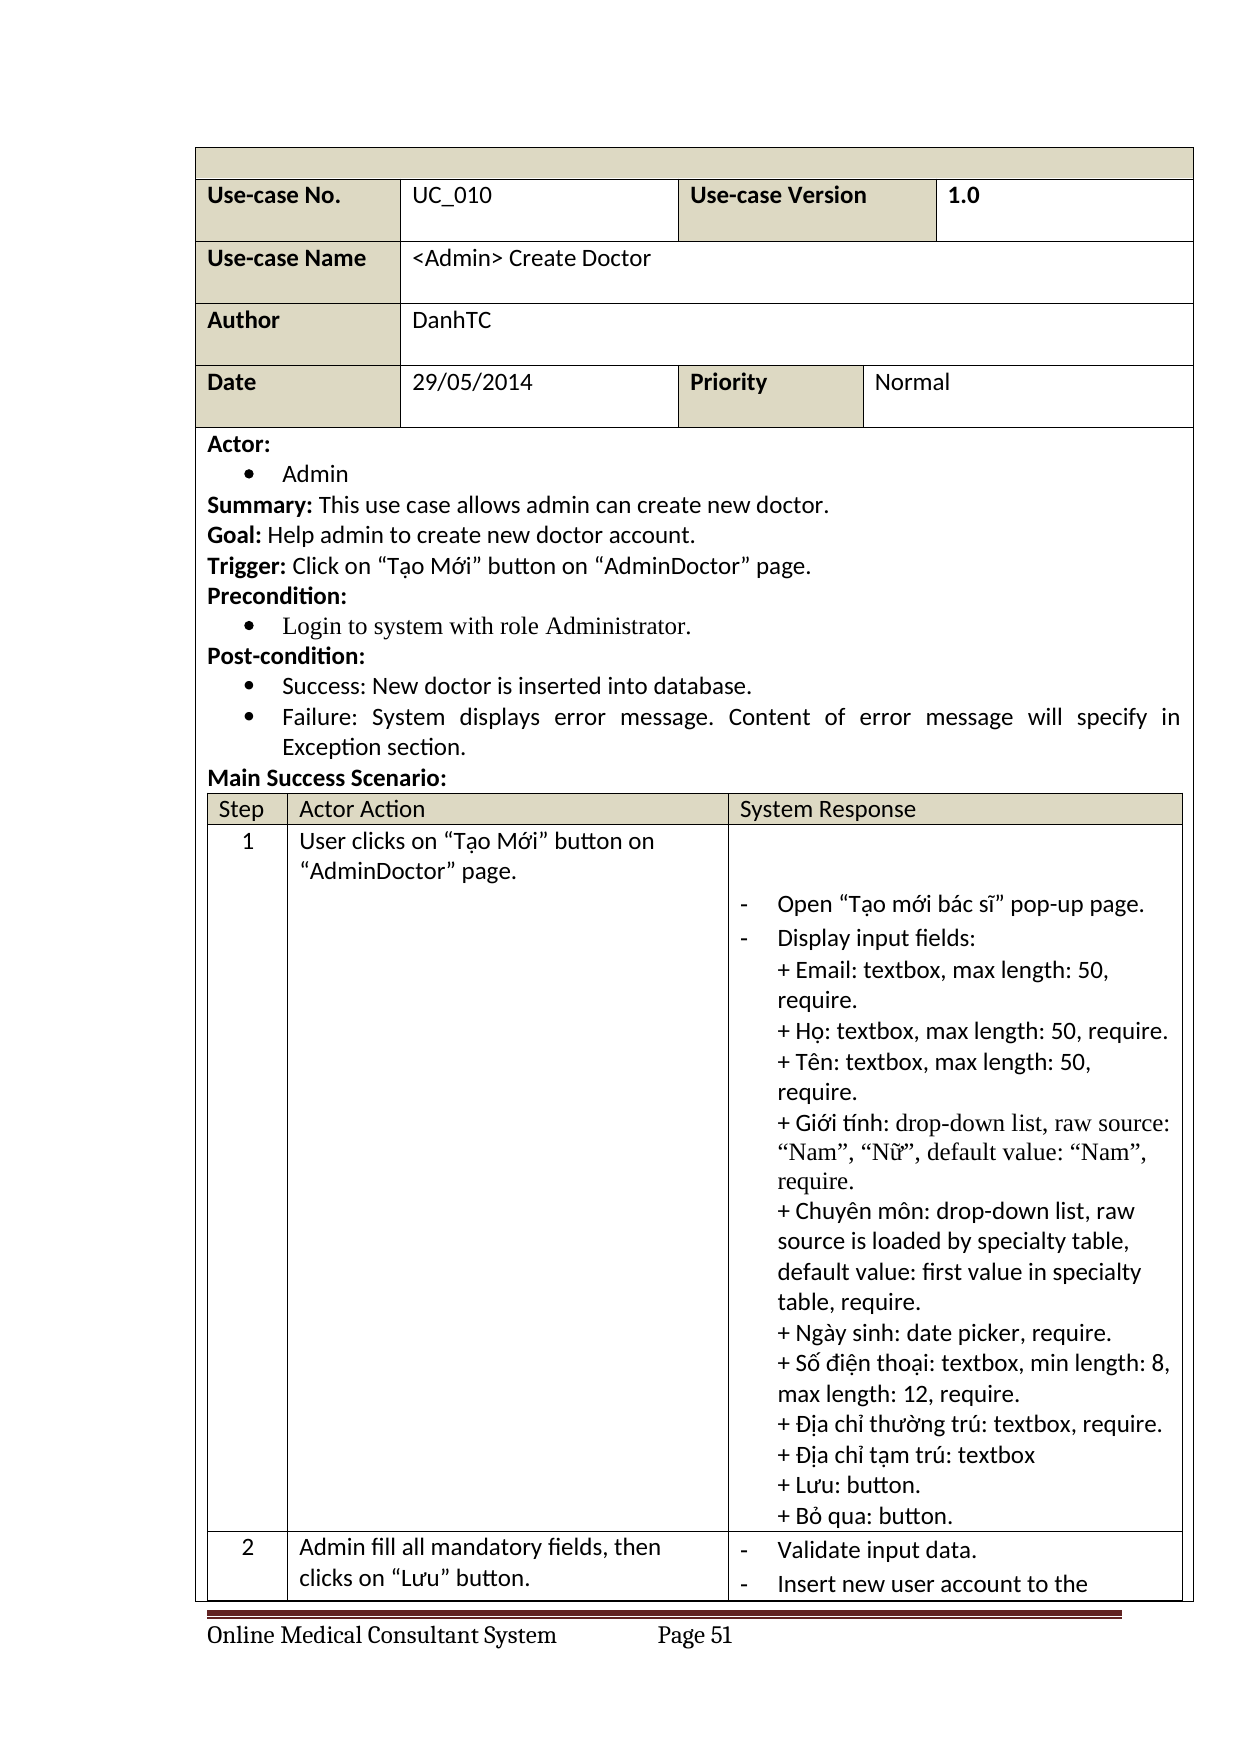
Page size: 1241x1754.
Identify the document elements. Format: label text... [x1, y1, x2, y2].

table_cell Author [196, 304, 400, 365]
table_cell <Admin> Create Doctor [401, 242, 1193, 303]
table_cell 29/05/2014 [401, 366, 678, 427]
table_cell Normal [864, 366, 1193, 427]
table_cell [196, 428, 1193, 1601]
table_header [196, 148, 1193, 178]
table_cell Use-case No. [196, 180, 400, 241]
table_cell Use-case Version [679, 180, 936, 241]
table_cell DanhTC [401, 304, 1193, 365]
table_cell 1.0 [937, 180, 1193, 241]
table_cell Date [196, 366, 400, 427]
table_cell Use-case Name [196, 242, 400, 303]
table_cell UC_010 [401, 180, 678, 241]
table_cell Priority [679, 366, 863, 427]
